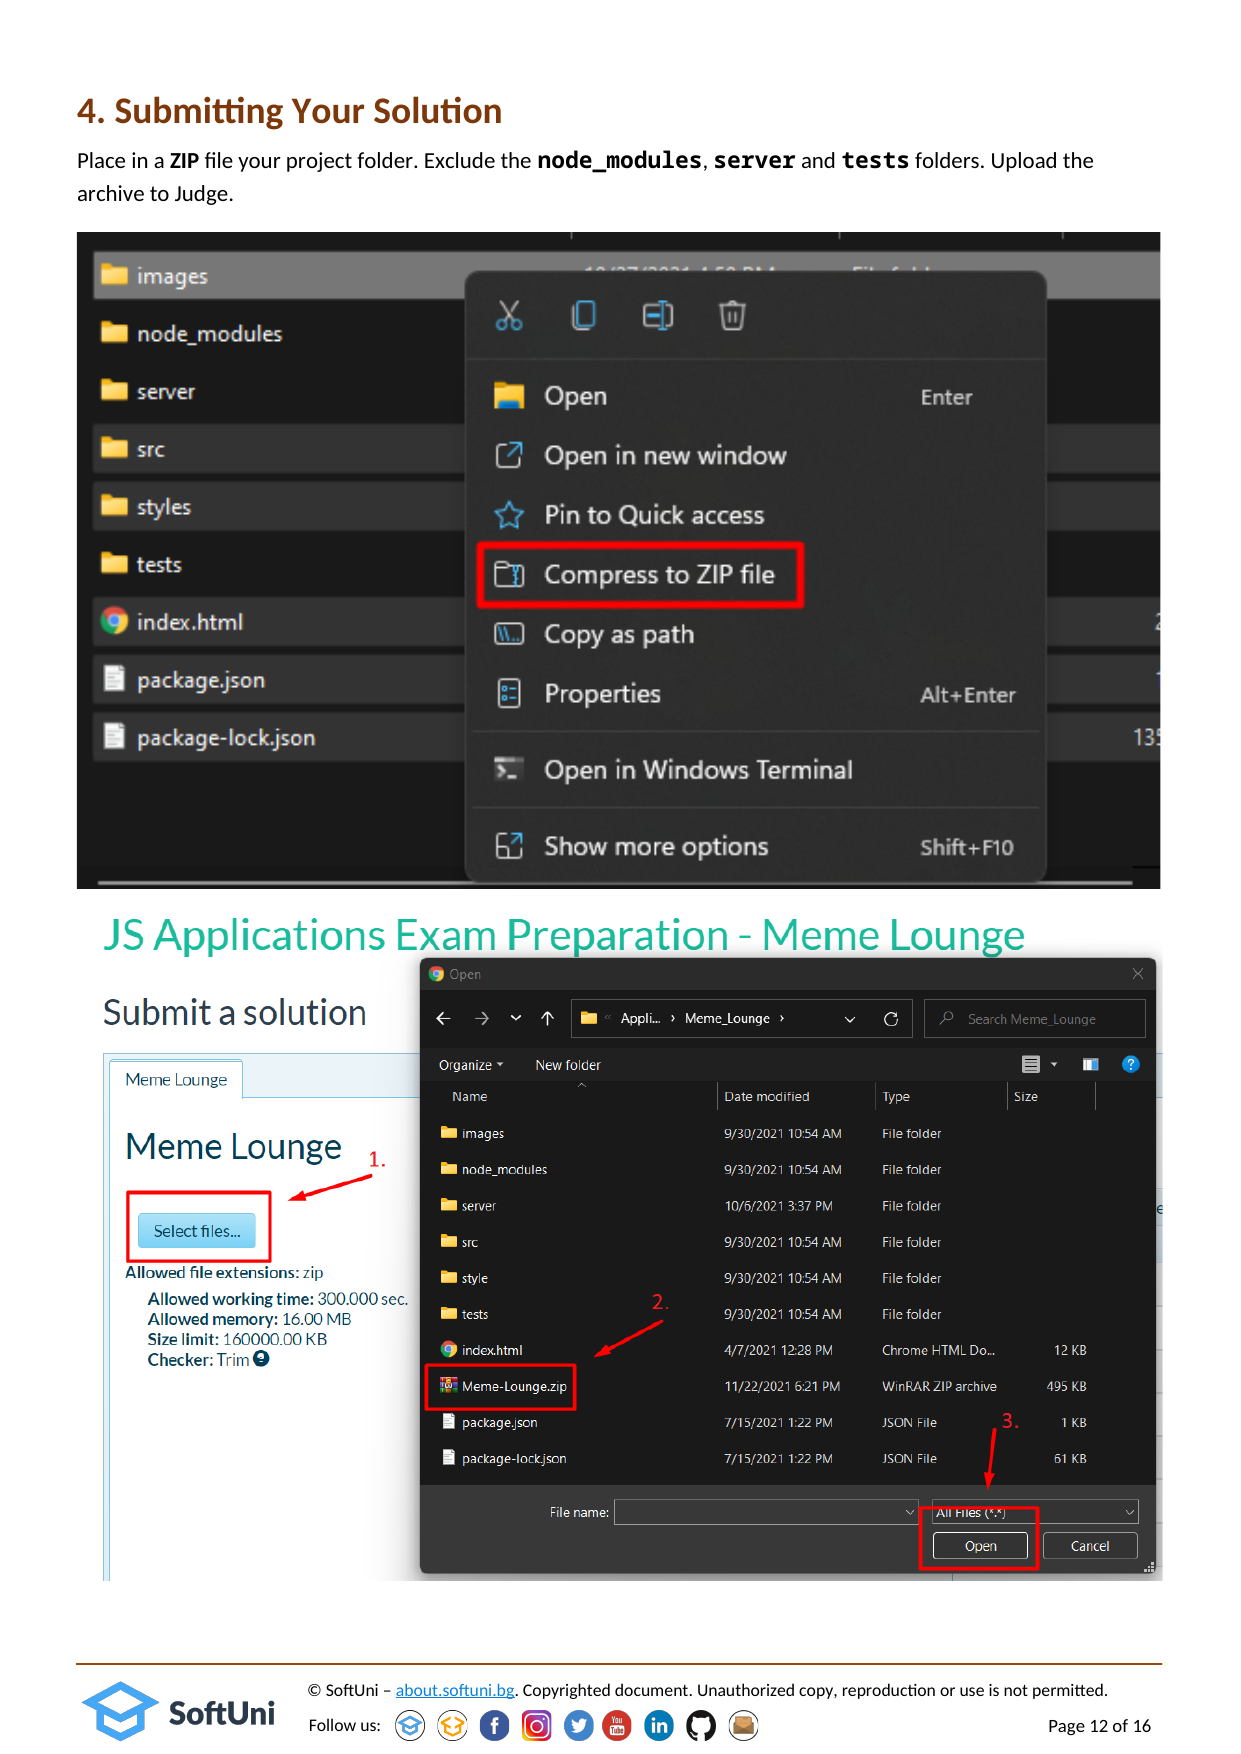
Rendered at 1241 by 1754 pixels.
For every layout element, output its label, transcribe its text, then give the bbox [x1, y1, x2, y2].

picture [658, 1723, 667, 1732]
picture [564, 1710, 594, 1741]
picture [644, 1732, 653, 1741]
picture [728, 1710, 759, 1741]
picture [686, 1710, 716, 1741]
picture [75, 1676, 281, 1747]
picture [665, 1710, 674, 1719]
subtitle Submitting Your Solution [77, 87, 1163, 133]
text Place in a ZIP file your project folder. Exclude the node_modules, server and tests folders. Upload the archive to Judge. [77, 144, 1163, 207]
picture [395, 1710, 425, 1741]
picture [76, 232, 1161, 889]
picture [437, 1710, 468, 1741]
picture [602, 1710, 632, 1741]
picture [522, 1710, 552, 1741]
picture [644, 1710, 653, 1719]
picture [76, 901, 1163, 1581]
picture [665, 1732, 674, 1741]
picture [479, 1710, 510, 1741]
